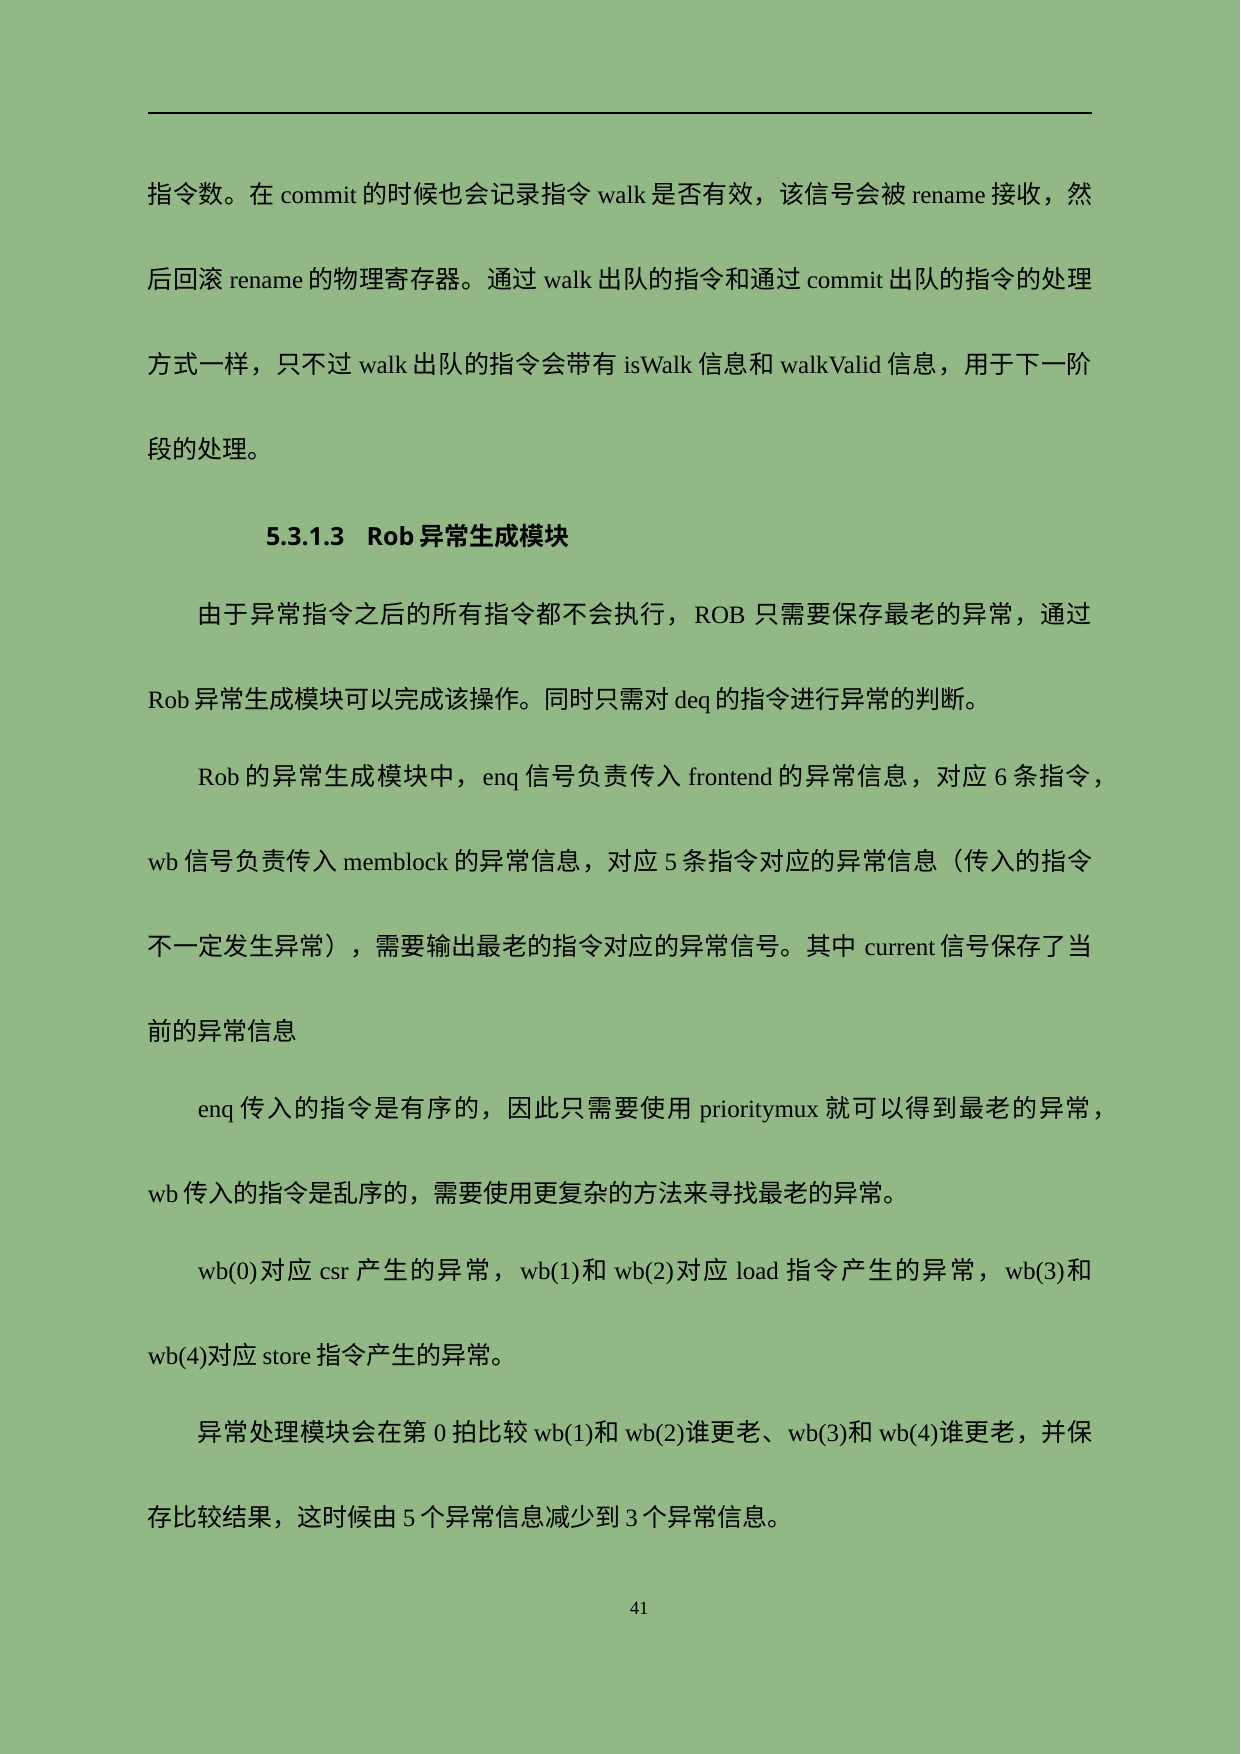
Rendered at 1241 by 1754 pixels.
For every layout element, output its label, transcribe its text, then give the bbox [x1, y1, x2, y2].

text 异常处理模块会在第0拍比较wb(1)和wb(2)谁更老、wb(3)和wb(4)谁更老，并保存比较结果，这时候由5个异常信息减少到3个异常信息。 [148, 1396, 1092, 1549]
text wb(0)对应csr产生的异常，wb(1)和wb(2)对应load指令产生的异常，wb(3)和wb(4)对应store指令产生的异常。 [148, 1234, 1092, 1387]
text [148, 159, 1092, 482]
text 由于异常指令之后的所有指令都不会执行，ROB 只需要保存最老的异常，通过Rob异常生成模块可以完成该操作。同时只需对deq的指令进行异常的判断。 [148, 579, 1092, 732]
text Rob异常生成模块 [266, 501, 1092, 569]
text enq传入的指令是有序的，因此只需要使用prioritymux就可以得到最老的异常，wb传入的指令是乱序的，需要使用更复杂的方法来寻找最老的异常。 [148, 1072, 1092, 1225]
text Rob的异常生成模块中，enq信号负责传入frontend的异常信息，对应6条指令，wb信号负责传入memblock的异常信息，对应5条指令对应的异常信息（传入的指令不一定发生异常），需要输出最老的指令对应的异常信号。其中current信号保存了当前的异常信息 [148, 741, 1092, 1063]
